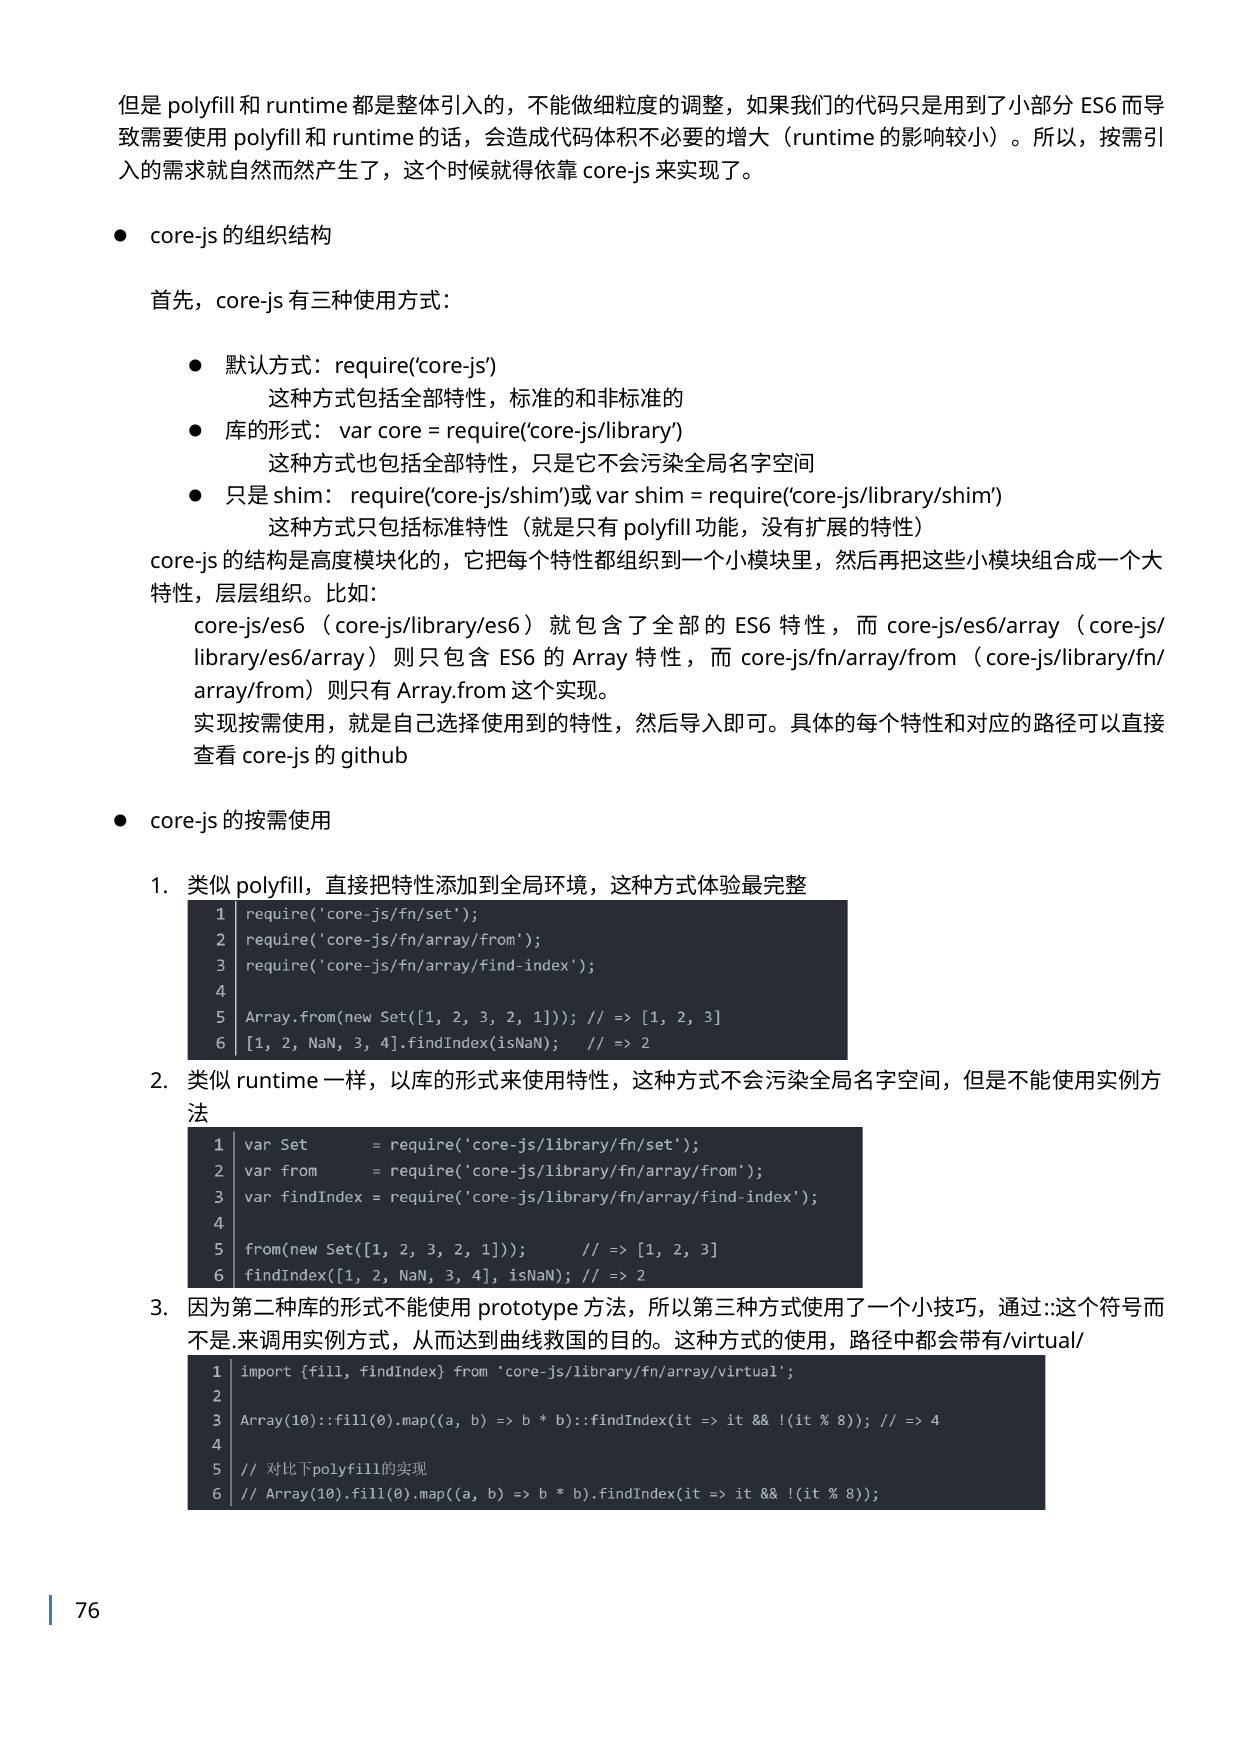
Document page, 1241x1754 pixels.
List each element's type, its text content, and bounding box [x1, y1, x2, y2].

list core-js的组织结构 [112, 218, 1165, 250]
list 类似runtime一样，以库的形式来使用特性，这种方式不会污染全局名字空间，但是不能使用实例方法 [150, 1063, 1165, 1128]
text 首先，core-js有三种使用方式： [106, 283, 1165, 315]
text core-js的结构是高度模块化的，它把每个特性都组织到一个小模块里，然后再把这些小模块组合成一个大特性，层层组织。比如： [150, 543, 1165, 608]
picture [187, 1127, 863, 1288]
list 默认方式：require(‘core-js’) [187, 348, 1165, 380]
list 只是shim： require(‘core-js/shim’)或var shim = require(‘core-js/library/shim’) [187, 478, 1165, 510]
picture [187, 1355, 1046, 1510]
text 这种方式只包括标准特性（就是只有polyfill功能，没有扩展的特性） [181, 510, 1165, 543]
list 类似polyfill，直接把特性添加到全局环境，这种方式体验最完整 [150, 868, 1165, 900]
list 库的形式： var core = require(‘core-js/library’) [187, 413, 1165, 445]
text core-js/es6（core-js/library/es6）就包含了全部的ES6特性，而core-js/es6/array（core-js/library/es6/array）则只包含ES6的Array特性，而core-js/fn/array/from（core-js/library/fn/array/from）则只有Array.from这个实现。 [194, 608, 1165, 705]
text 但是polyfill和runtime都是整体引入的，不能做细粒度的调整，如果我们的代码只是用到了小部分ES6而导致需要使用polyfill和runtime的话，会造成代码体积不必要的增大（runtime的影响较小）。所以，按需引入的需求就自然而然产生了，这个时候就得依靠core-js来实现了。 [119, 88, 1165, 185]
text 这种方式也包括全部特性，只是它不会污染全局名字空间 [181, 445, 1165, 478]
picture [187, 900, 848, 1060]
text 这种方式包括全部特性，标准的和非标准的 [181, 380, 1165, 413]
list 因为第二种库的形式不能使用prototype方法，所以第三种方式使用了一个小技巧，通过::这个符号而不是.来调用实例方式，从而达到曲线救国的目的。这种方式的使用，路径中都会带有/virtual/ [150, 1290, 1165, 1355]
list core-js的按需使用 [112, 803, 1165, 835]
text 实现按需使用，就是自己选择使用到的特性，然后导入即可。具体的每个特性和对应的路径可以直接查看core-js的github [194, 705, 1165, 770]
